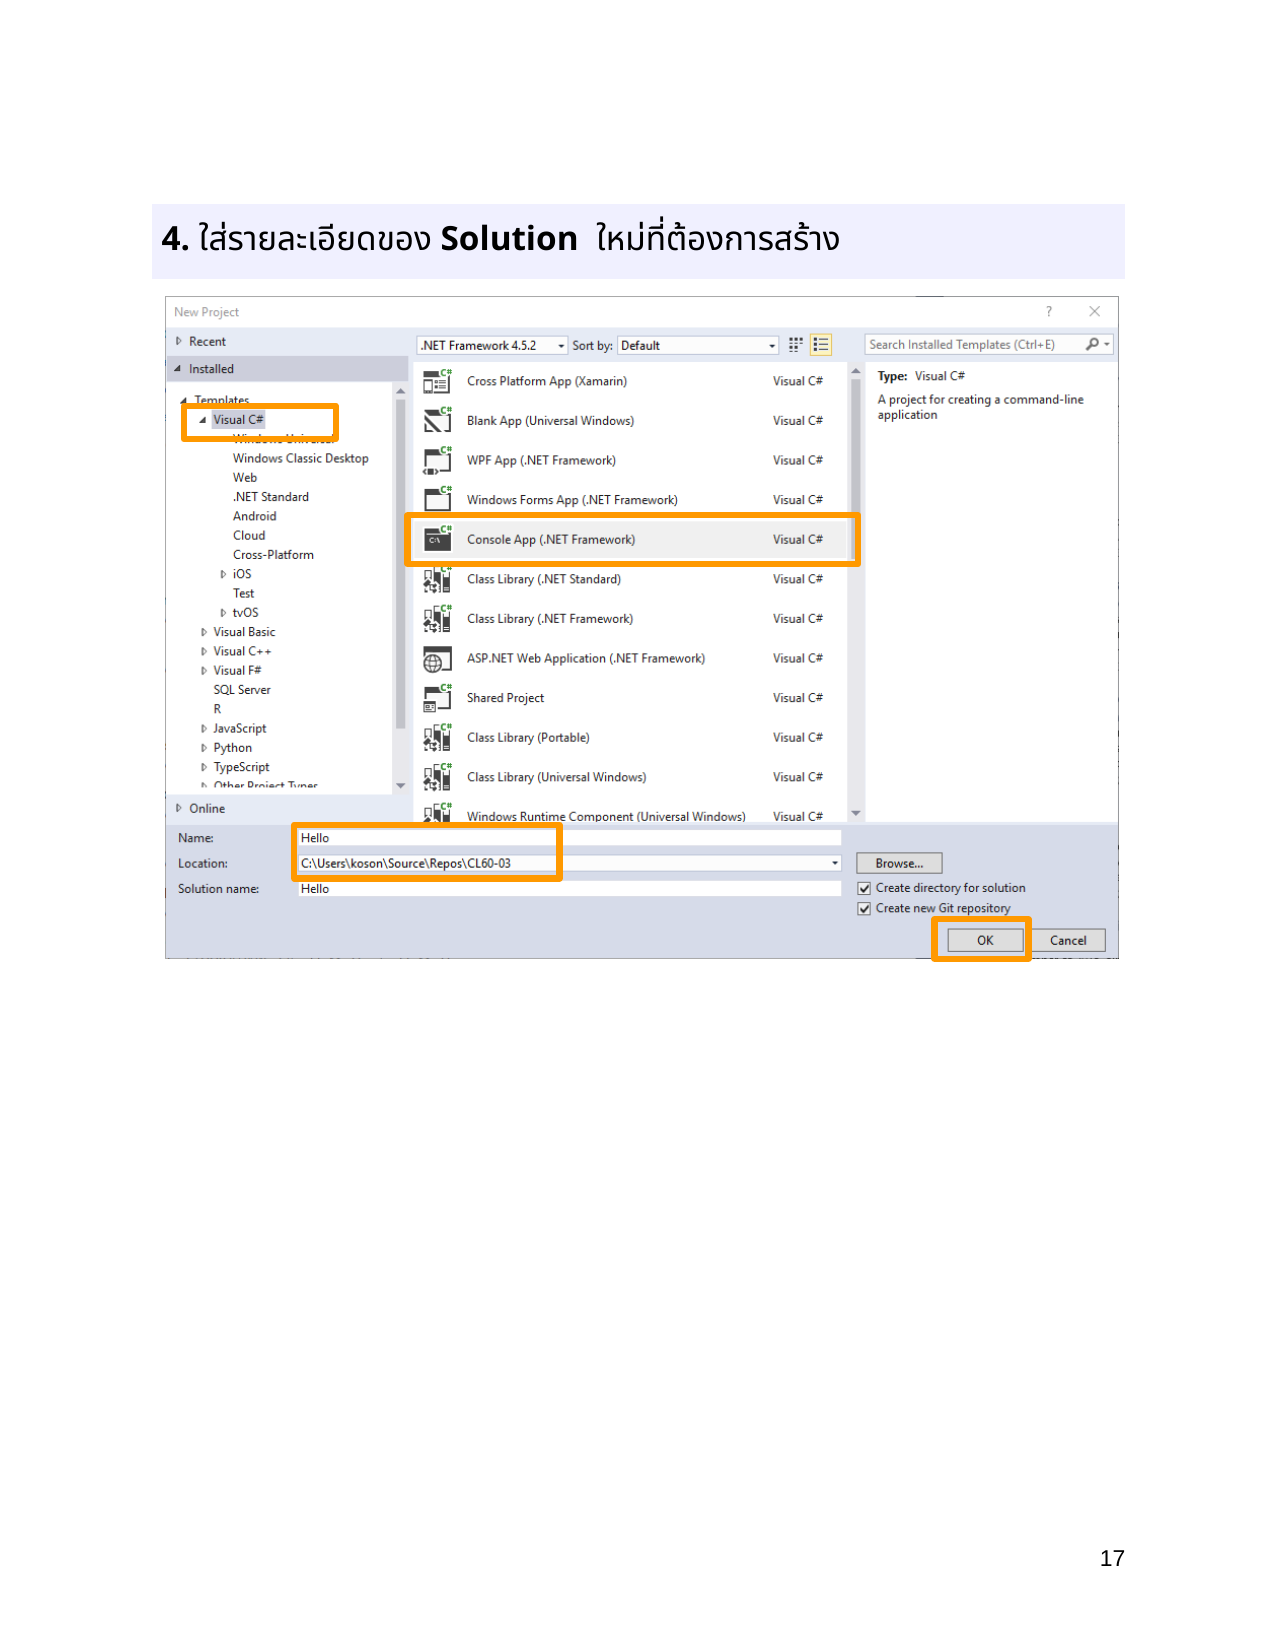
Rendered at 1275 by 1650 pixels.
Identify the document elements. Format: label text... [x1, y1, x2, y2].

table_header 4. ใส่รายละเอียดของ Solution ใหม่ที่ต้องการสร้าง [152, 204, 1125, 279]
picture [165, 296, 1119, 959]
table_cell [152, 282, 1125, 977]
picture [938, 922, 1025, 956]
